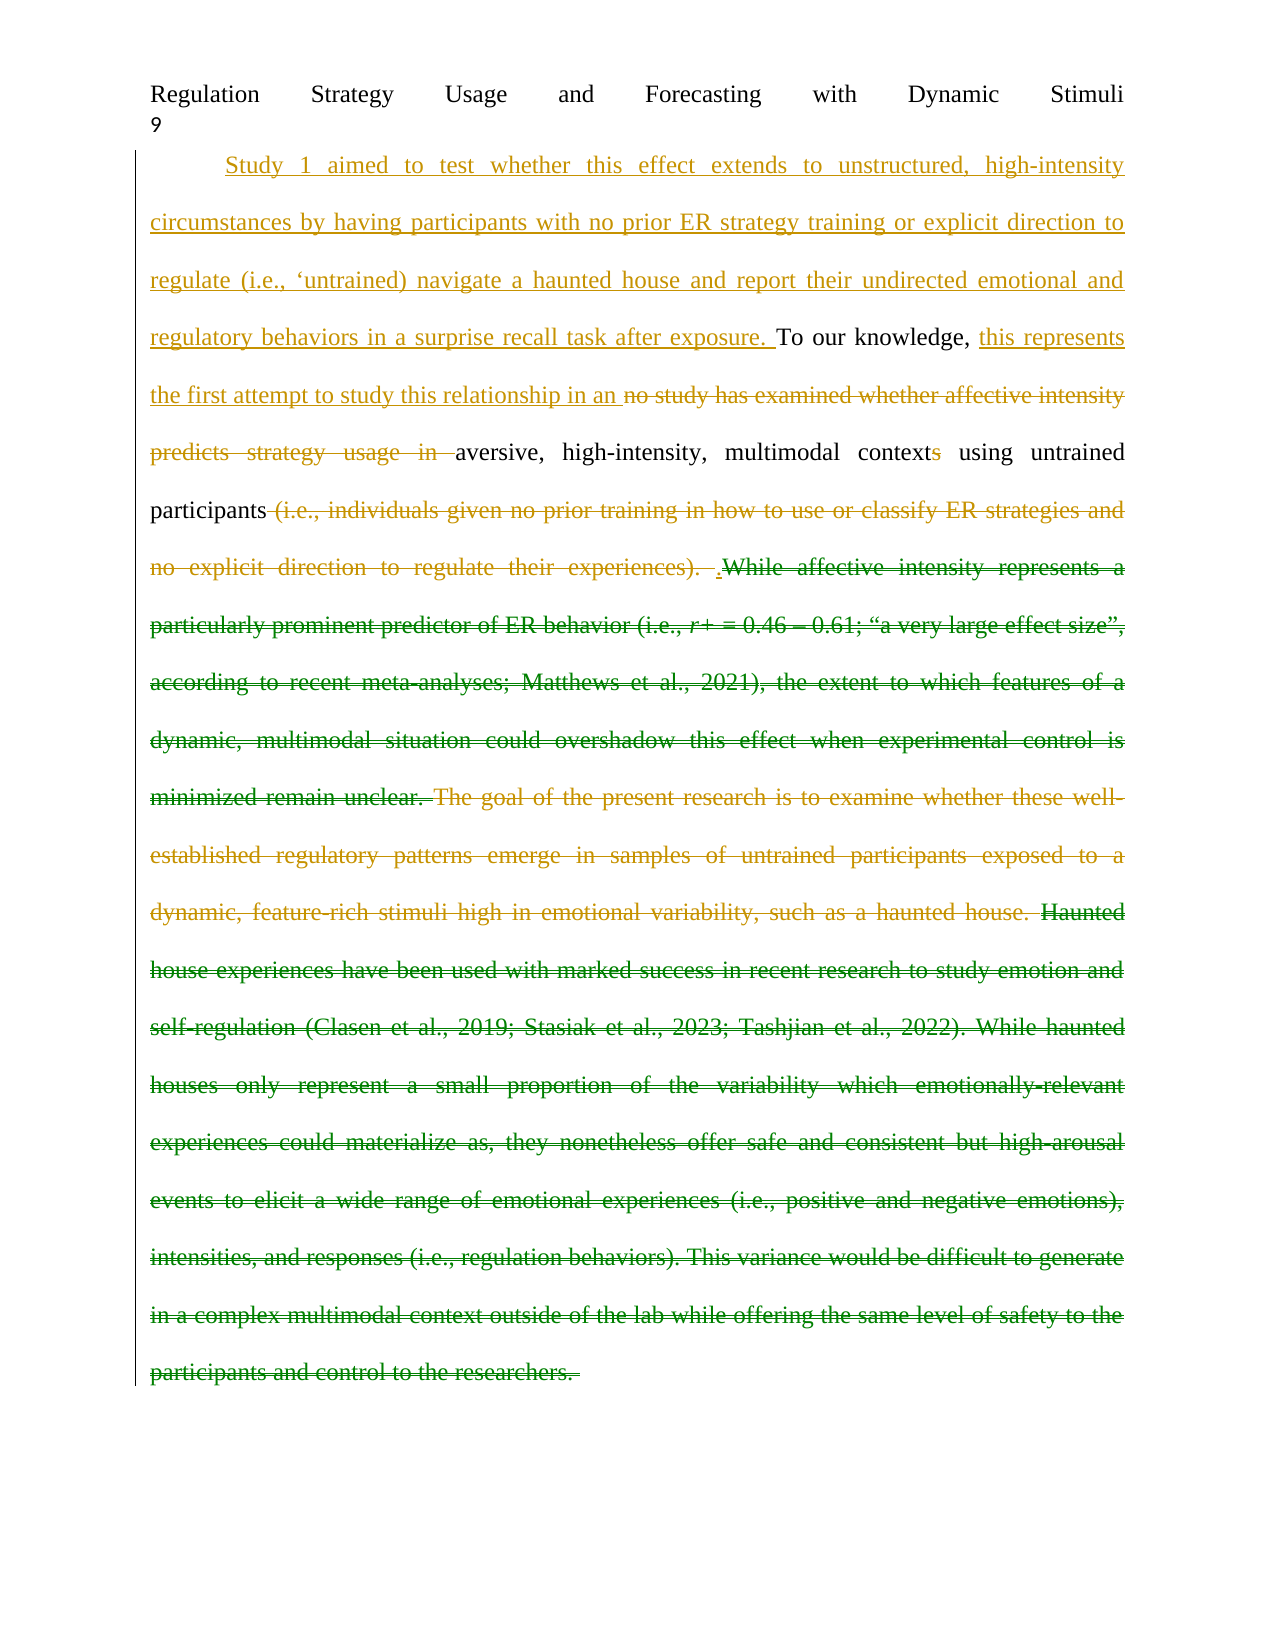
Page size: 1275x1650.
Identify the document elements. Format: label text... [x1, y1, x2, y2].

text To our knowledge, aversive, high-intensity, multimodal context using untrained participants [150, 914, 1125, 1028]
text To our knowledge, aversive, high-intensity, multimodal context using untrained participants [150, 857, 1125, 913]
text To our knowledge, aversive, high-intensity, multimodal context using untrained participants [150, 1089, 1125, 1143]
text To our knowledge, aversive, high-intensity, multimodal context using untrained participants [150, 291, 1125, 625]
text To our knowledge, aversive, high-intensity, multimodal context using untrained participants [150, 234, 1125, 290]
text To our knowledge, aversive, high-intensity, multimodal context using untrained participants [150, 1031, 1125, 1085]
text To our knowledge, aversive, high-intensity, multimodal context using untrained participants [150, 1146, 1125, 1386]
text To our knowledge, aversive, high-intensity, multimodal context using untrained participants [150, 150, 1125, 232]
text To our knowledge, aversive, high-intensity, multimodal context using untrained participants [150, 629, 1125, 683]
text To our knowledge, aversive, high-intensity, multimodal context using untrained participants [150, 799, 1125, 856]
text To our knowledge, aversive, high-intensity, multimodal context using untrained participants [150, 686, 1125, 740]
text To our knowledge, aversive, high-intensity, multimodal context using untrained participants [150, 744, 1125, 798]
